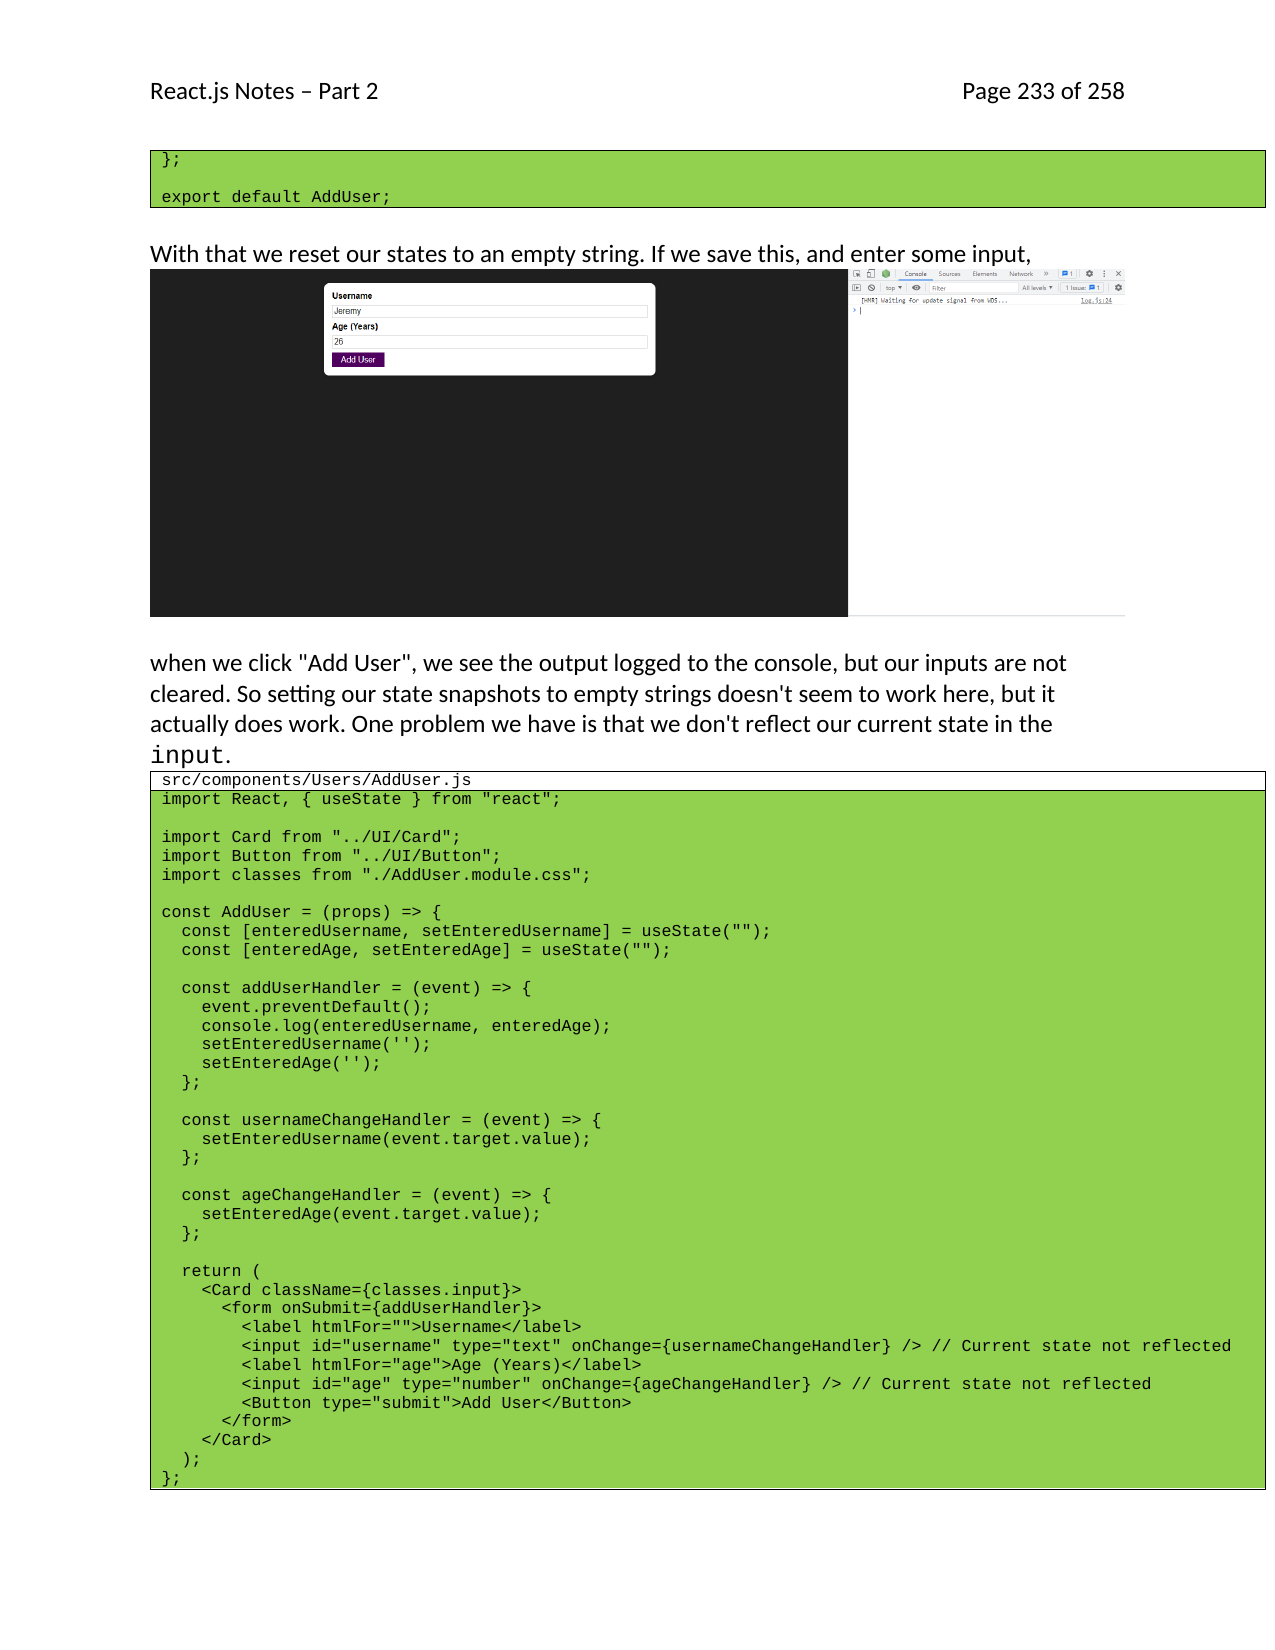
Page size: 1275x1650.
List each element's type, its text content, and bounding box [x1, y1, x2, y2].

table_header src/components/Users/AddUser.js [151, 772, 1265, 790]
text With that we reset our states to an empty string. If we save this, and enter some input, [150, 239, 1125, 269]
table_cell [151, 151, 1265, 207]
picture [150, 269, 1125, 617]
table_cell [151, 791, 1265, 1488]
text when we click "Add User", we see the output logged to the console, but our inputs are not cleared. So setting our state snapshots to empty strings doesn't seem to work here, but it actually does work. One problem we have is that we don't reflect our current state in the input. [150, 648, 1125, 771]
